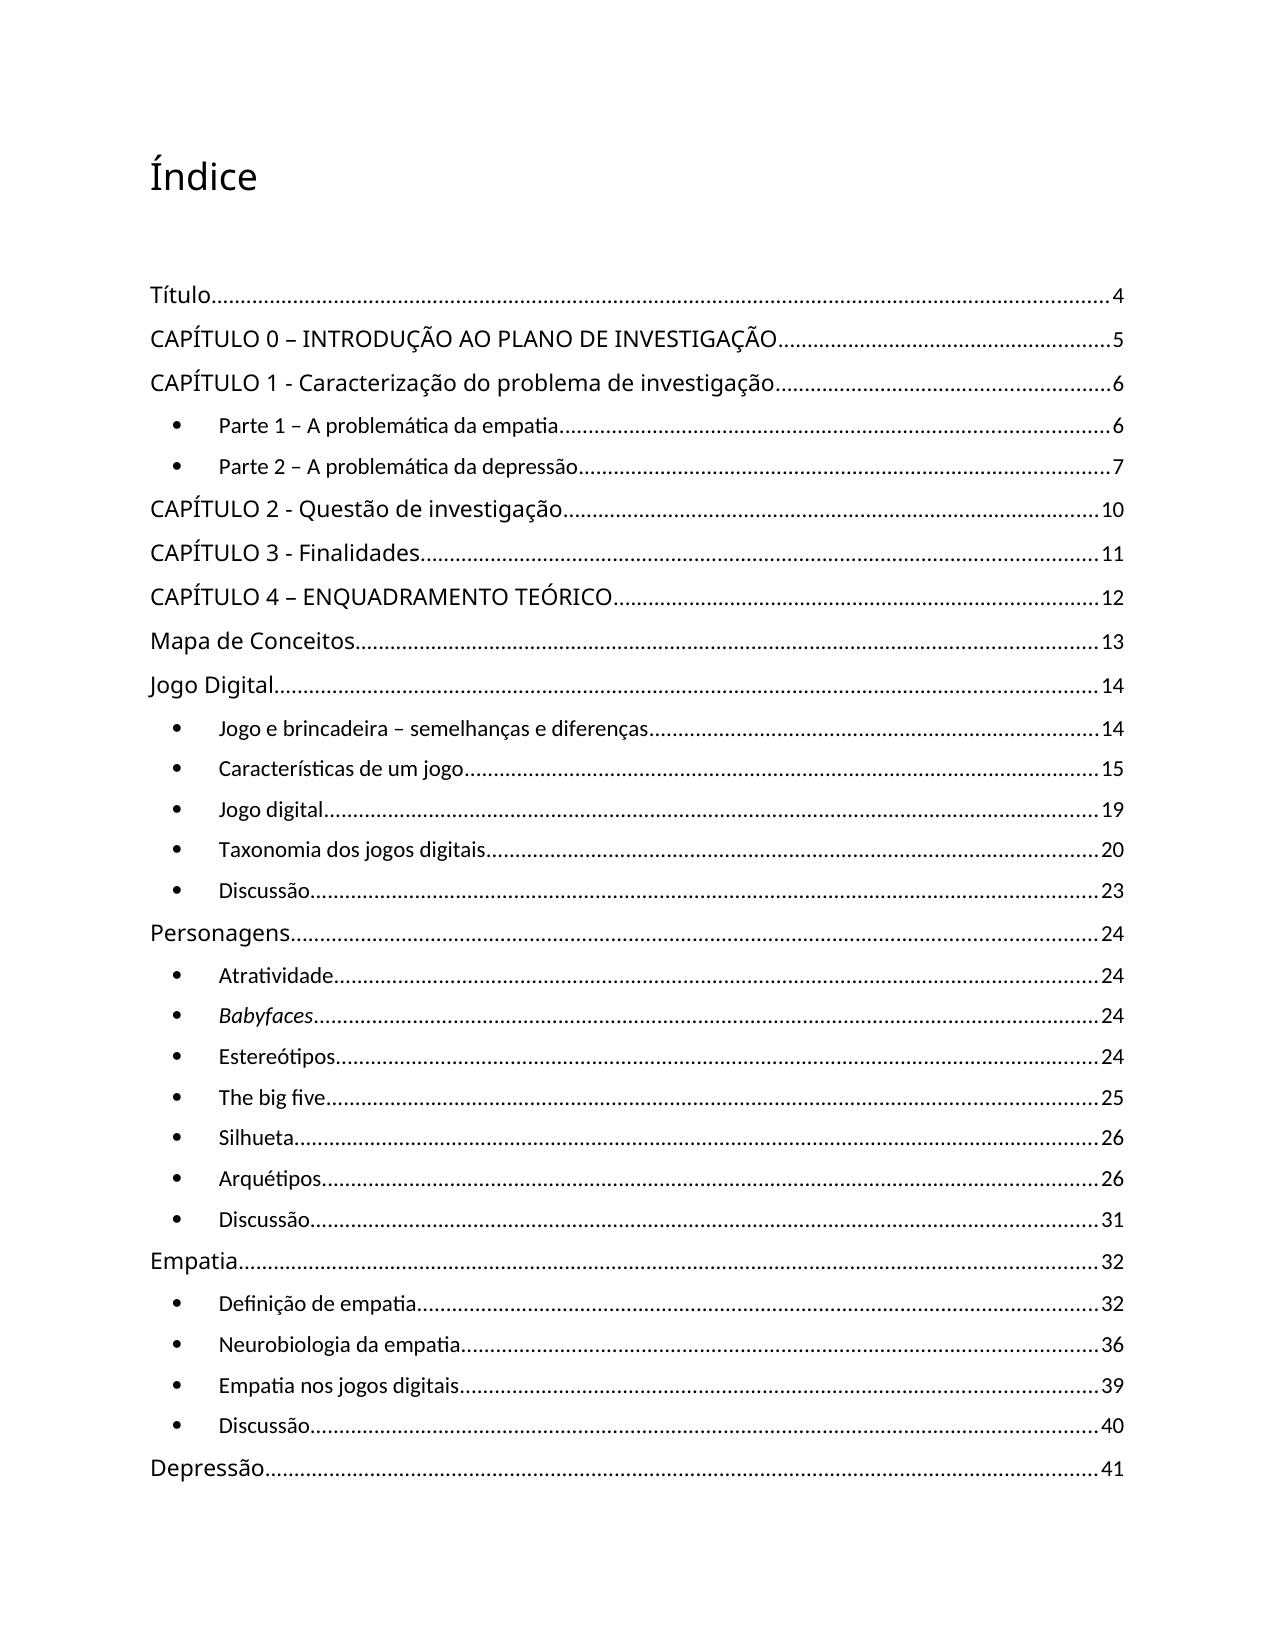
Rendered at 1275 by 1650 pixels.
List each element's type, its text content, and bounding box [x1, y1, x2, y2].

text Índice [150, 150, 1125, 201]
